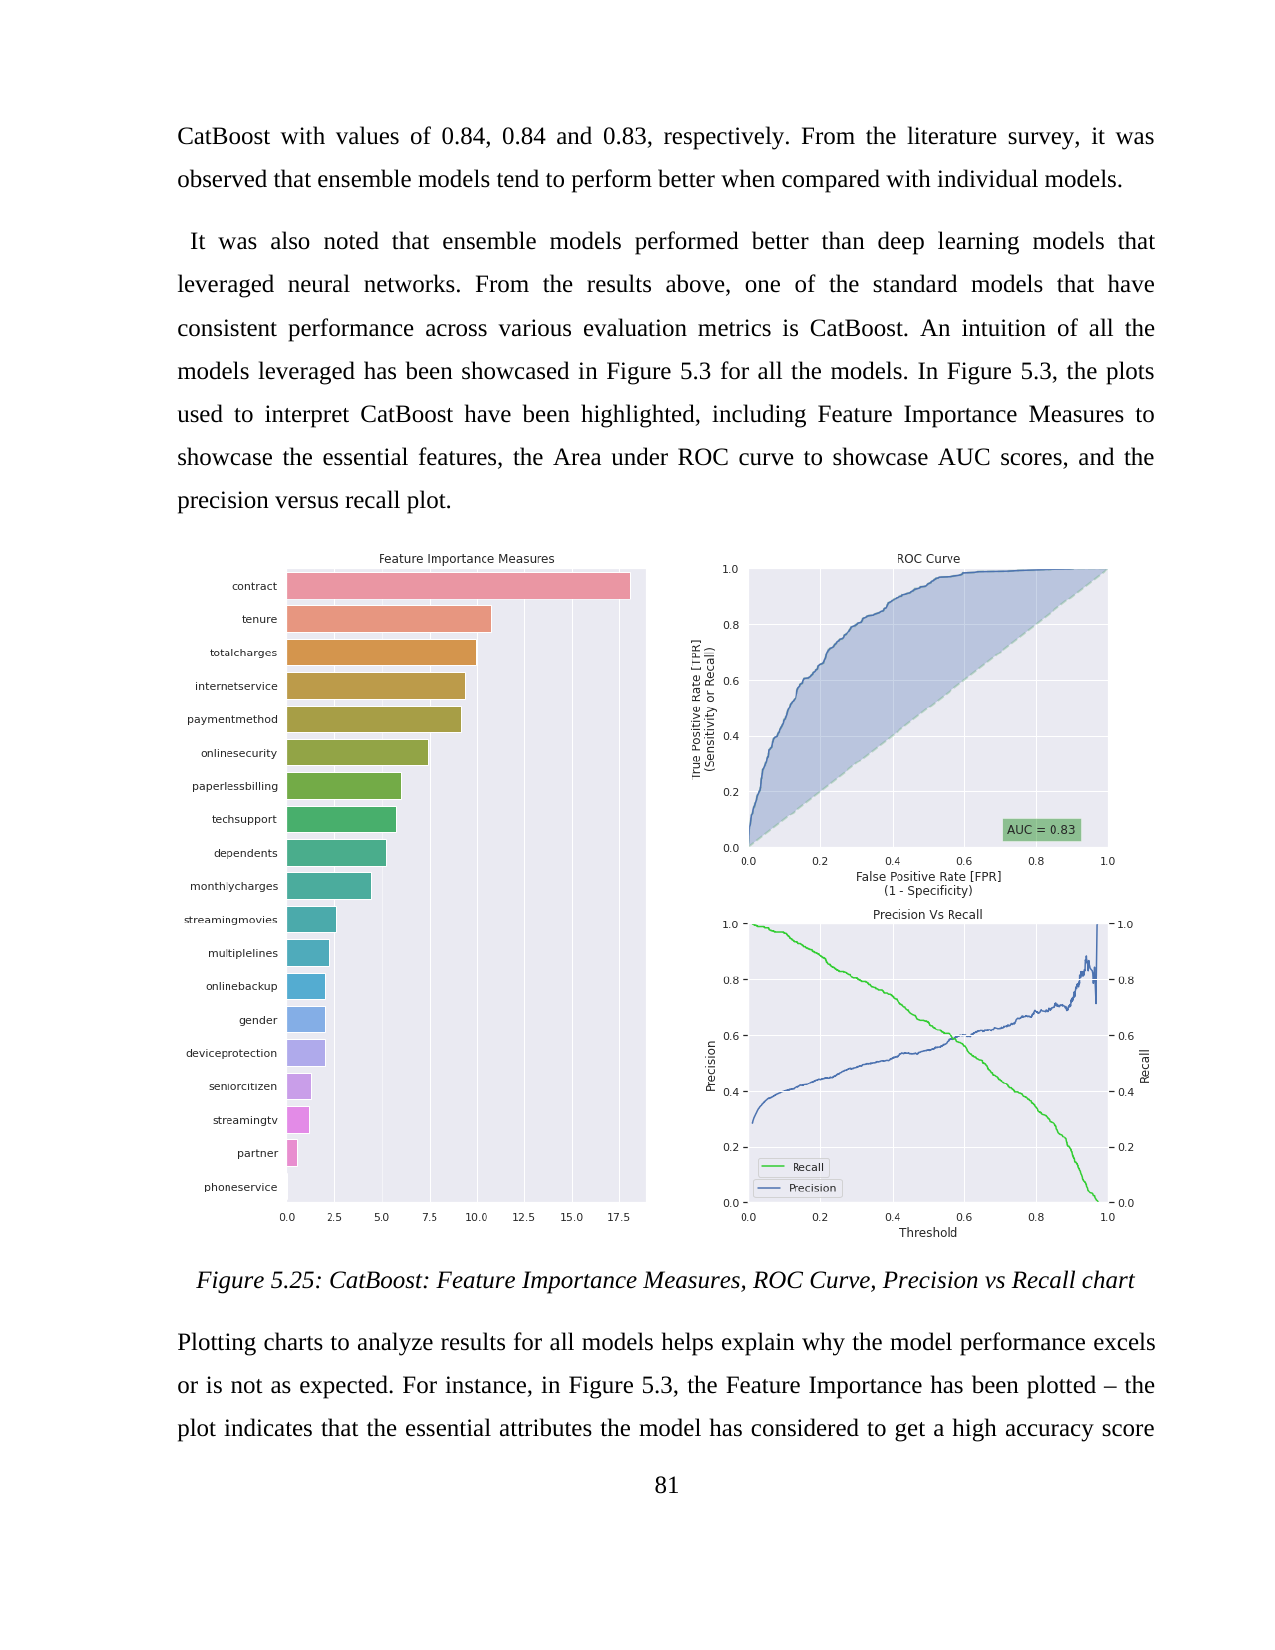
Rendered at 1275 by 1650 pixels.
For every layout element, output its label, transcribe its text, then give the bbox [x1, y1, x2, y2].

text It was also noted that ensemble models performed better than deep learning models that leveraged neural networks. From the results above, one of the standard models that have consistent performance across various evaluation metrics is CatBoost. An intuition of all the models leveraged has been showcased in Figure 5.3 for all the models. In Figure 5.3, the plots used to interpret CatBoost have been highlighted, including Feature Importance Measures to showcase the essential features, the Area under ROC curve to showcase AUC scores, and the precision versus recall plot. [177, 226, 1156, 514]
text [177, 1327, 1156, 1442]
picture [177, 547, 1157, 1245]
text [177, 121, 1156, 193]
